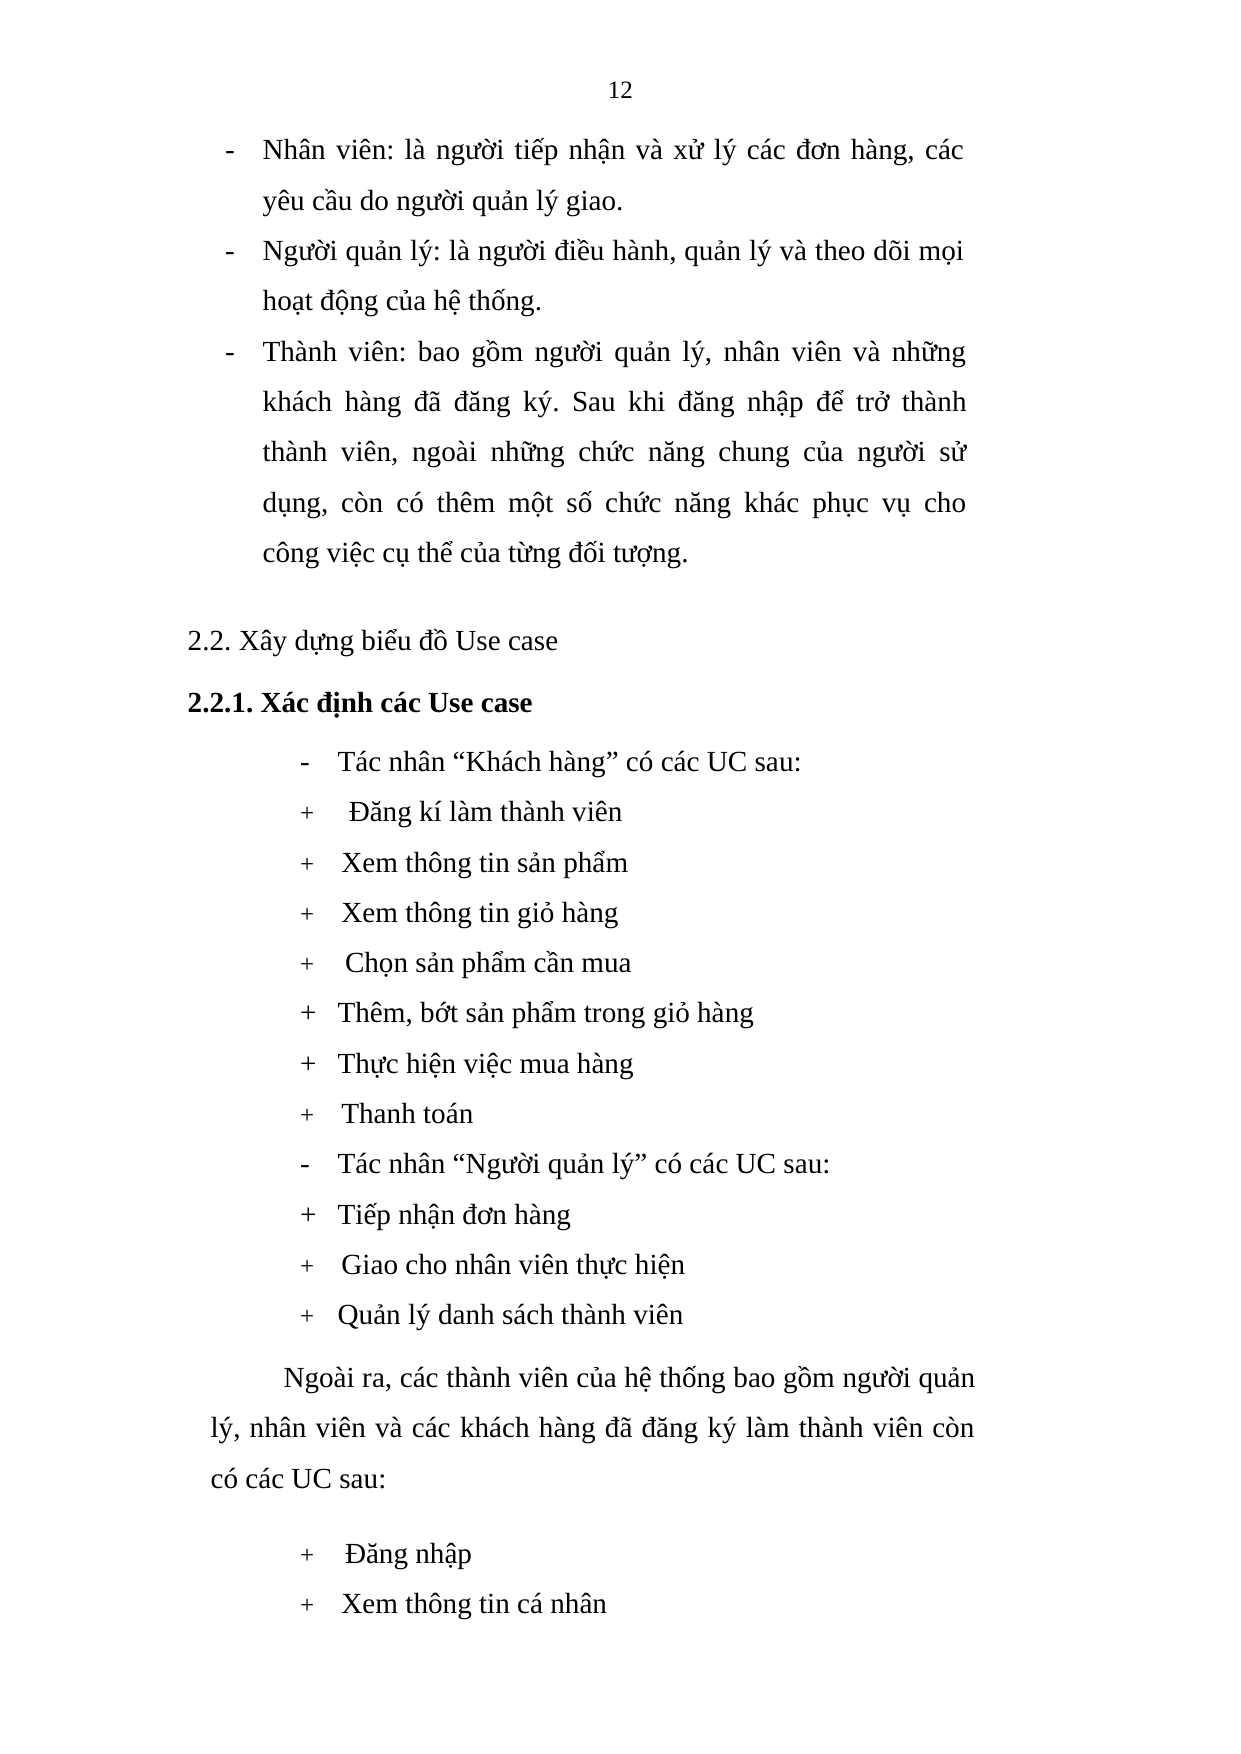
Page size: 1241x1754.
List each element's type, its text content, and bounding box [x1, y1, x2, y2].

list Thanh toán [300, 1096, 1053, 1130]
list Tiếp nhận đơn hàng [300, 1197, 1053, 1230]
list Quản lý danh sách thành viên [300, 1297, 1053, 1331]
list Đăng nhập [300, 1536, 1053, 1570]
list Xem thông tin sản phẩm [300, 845, 1053, 878]
list Tác nhân “Người quản lý” có các UC sau: [300, 1147, 1053, 1180]
list Nhân viên: là người tiếp nhận và xử lý các đơn hàng, các yêu cầu do người quản lý giao. [225, 132, 965, 216]
list Thành viên: bao gồm người quản lý, nhân viên và những khách hàng đã đăng ký. Sau khi đăng nhập để trở thành thành viên, ngoài những chức năng chung của người sử dụng, còn có thêm một số chức năng khác phục vụ cho công việc cụ thể của từng đối tượng. [225, 334, 967, 568]
subtitle 2.2.1. Xác định các Use case [187, 686, 1053, 719]
list Đăng kí làm thành viên [300, 794, 1053, 828]
list Xem thông tin giỏ hàng [300, 895, 1053, 928]
list Người quản lý: là người điều hành, quản lý và theo dõi mọi hoạt động của hệ thống. [225, 233, 965, 317]
list Chọn sản phẩm cần mua [300, 945, 1053, 979]
list Thêm, bớt sản phẩm trong giỏ hàng [300, 996, 1053, 1029]
list Tác nhân “Khách hàng” có các UC sau: [300, 744, 1053, 778]
list Xem thông tin cá nhân [300, 1587, 1053, 1620]
list Giao cho nhân viên thực hiện [300, 1247, 1053, 1281]
list Thực hiện việc mua hàng [300, 1046, 1053, 1079]
text Ngoài ra, các thành viên của hệ thống bao gồm người quản lý, nhân viên và các khách hàng đã đăng ký làm thành viên còn có các UC sau: [210, 1360, 976, 1494]
subtitle 2.2. Xây dựng biểu đồ Use case [187, 623, 1053, 656]
